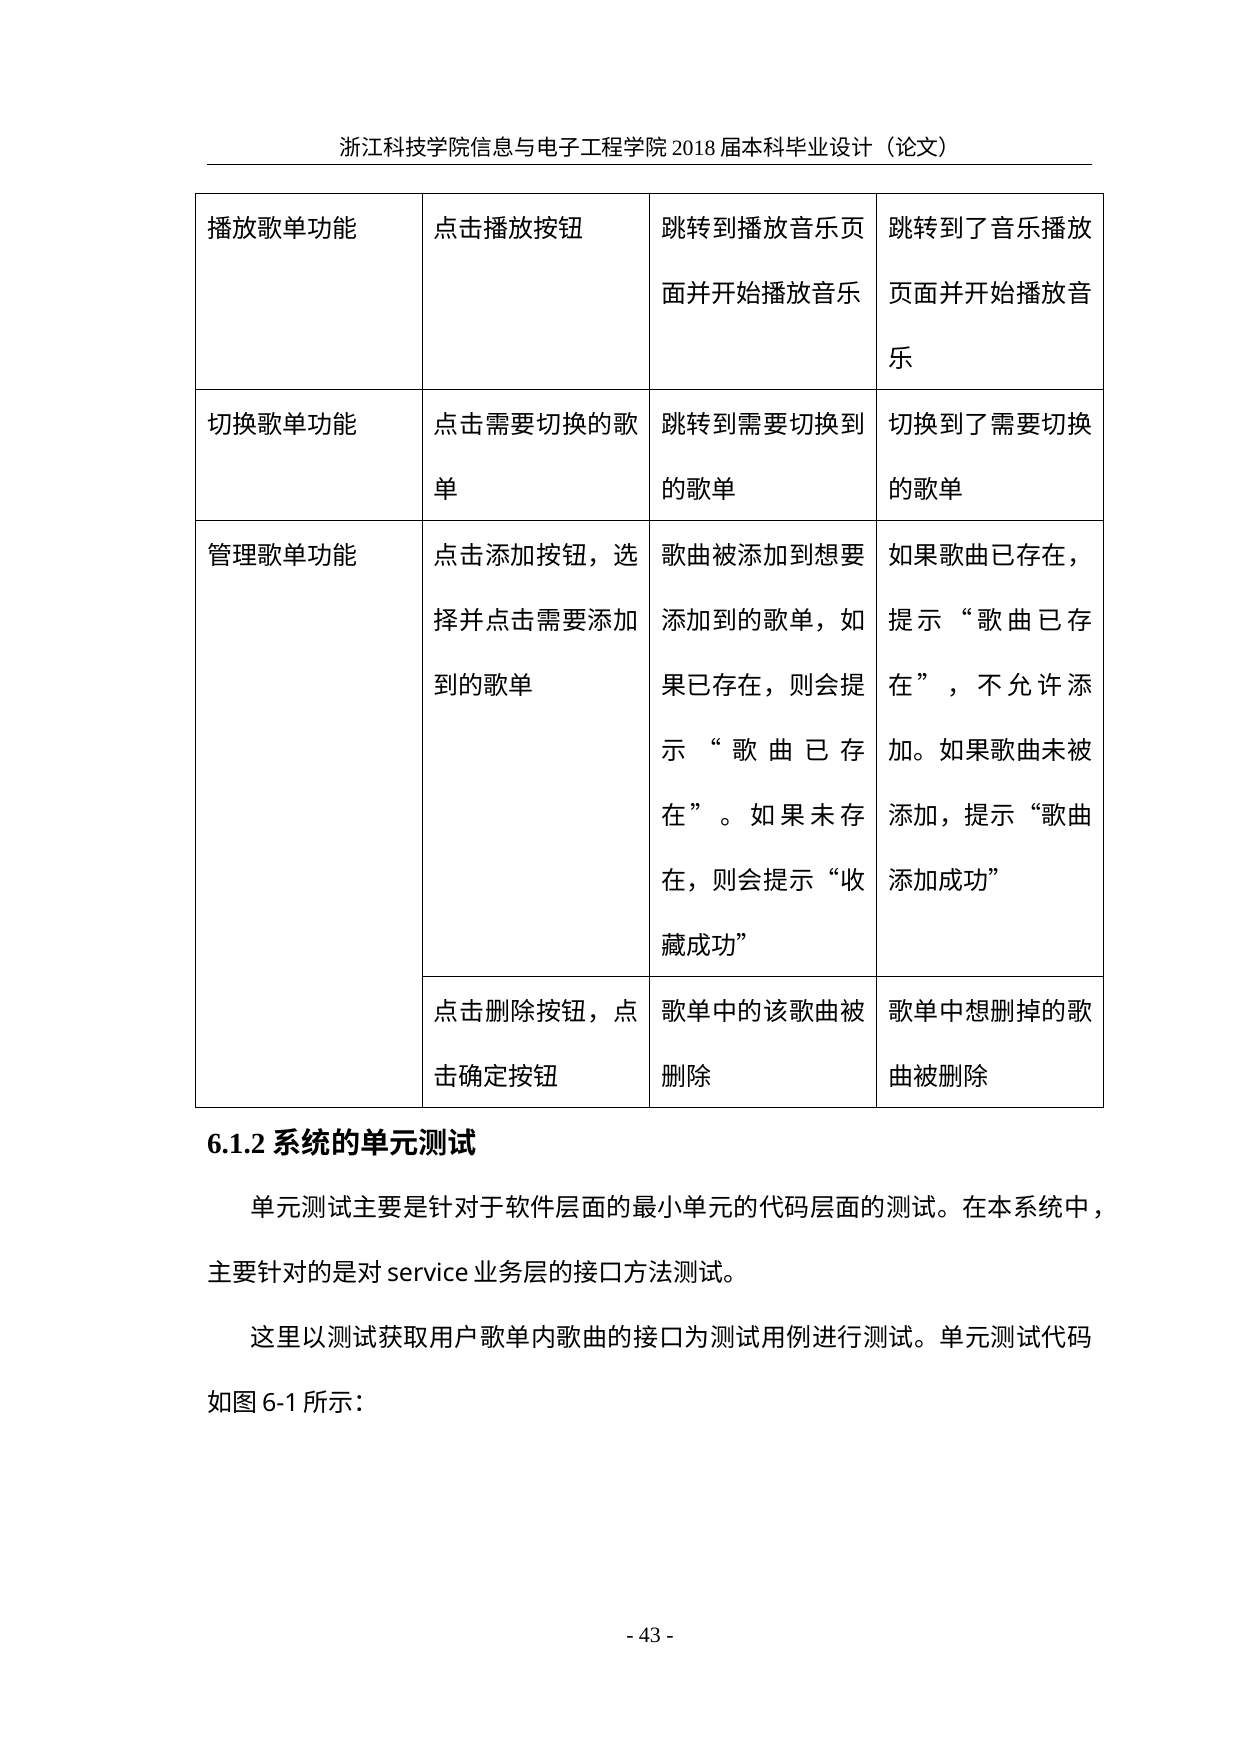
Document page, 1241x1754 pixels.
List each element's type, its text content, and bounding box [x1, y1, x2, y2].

text 单元测试主要是针对于软件层面的最小单元的代码层面的测试。在本系统中，主要针对的是对service业务层的接口方法测试。 [207, 1173, 1092, 1303]
table_cell 切换歌单功能 [196, 390, 422, 520]
table_cell 管理歌单功能 [196, 521, 422, 1107]
table_cell 跳转到了音乐播放页面并开始播放音乐 [877, 194, 1103, 389]
table_cell 点击播放按钮 [423, 194, 649, 389]
text 这里以测试获取用户歌单内歌曲的接口为测试用例进行测试。单元测试代码如图6-1所示： [207, 1303, 1092, 1433]
table_cell 点击添加按钮，选择并点击需要添加到的歌单 [423, 521, 649, 976]
table_cell 点击删除按钮，点击确定按钮 [423, 977, 649, 1107]
table_cell 歌曲被添加到想要添加到的歌单，如果已存在，则会提示“歌曲已存在”。如果未存在，则会提示“收藏成功” [650, 521, 876, 976]
table_cell 播放歌单功能 [196, 194, 422, 389]
table_cell 歌单中想删掉的歌曲被删除 [877, 977, 1103, 1107]
table_cell 歌单中的该歌曲被删除 [650, 977, 876, 1107]
table_cell 点击需要切换的歌单 [423, 390, 649, 520]
table_cell 如果歌曲已存在，提示“歌曲已存在”，不允许添加。如果歌曲未被添加，提示“歌曲添加成功” [877, 521, 1103, 976]
table_cell 跳转到播放音乐页面并开始播放音乐 [650, 194, 876, 389]
text 6.1.2 系统的单元测试 [207, 1108, 1092, 1173]
table_cell 切换到了需要切换的歌单 [877, 390, 1103, 520]
table_cell 跳转到需要切换到的歌单 [650, 390, 876, 520]
